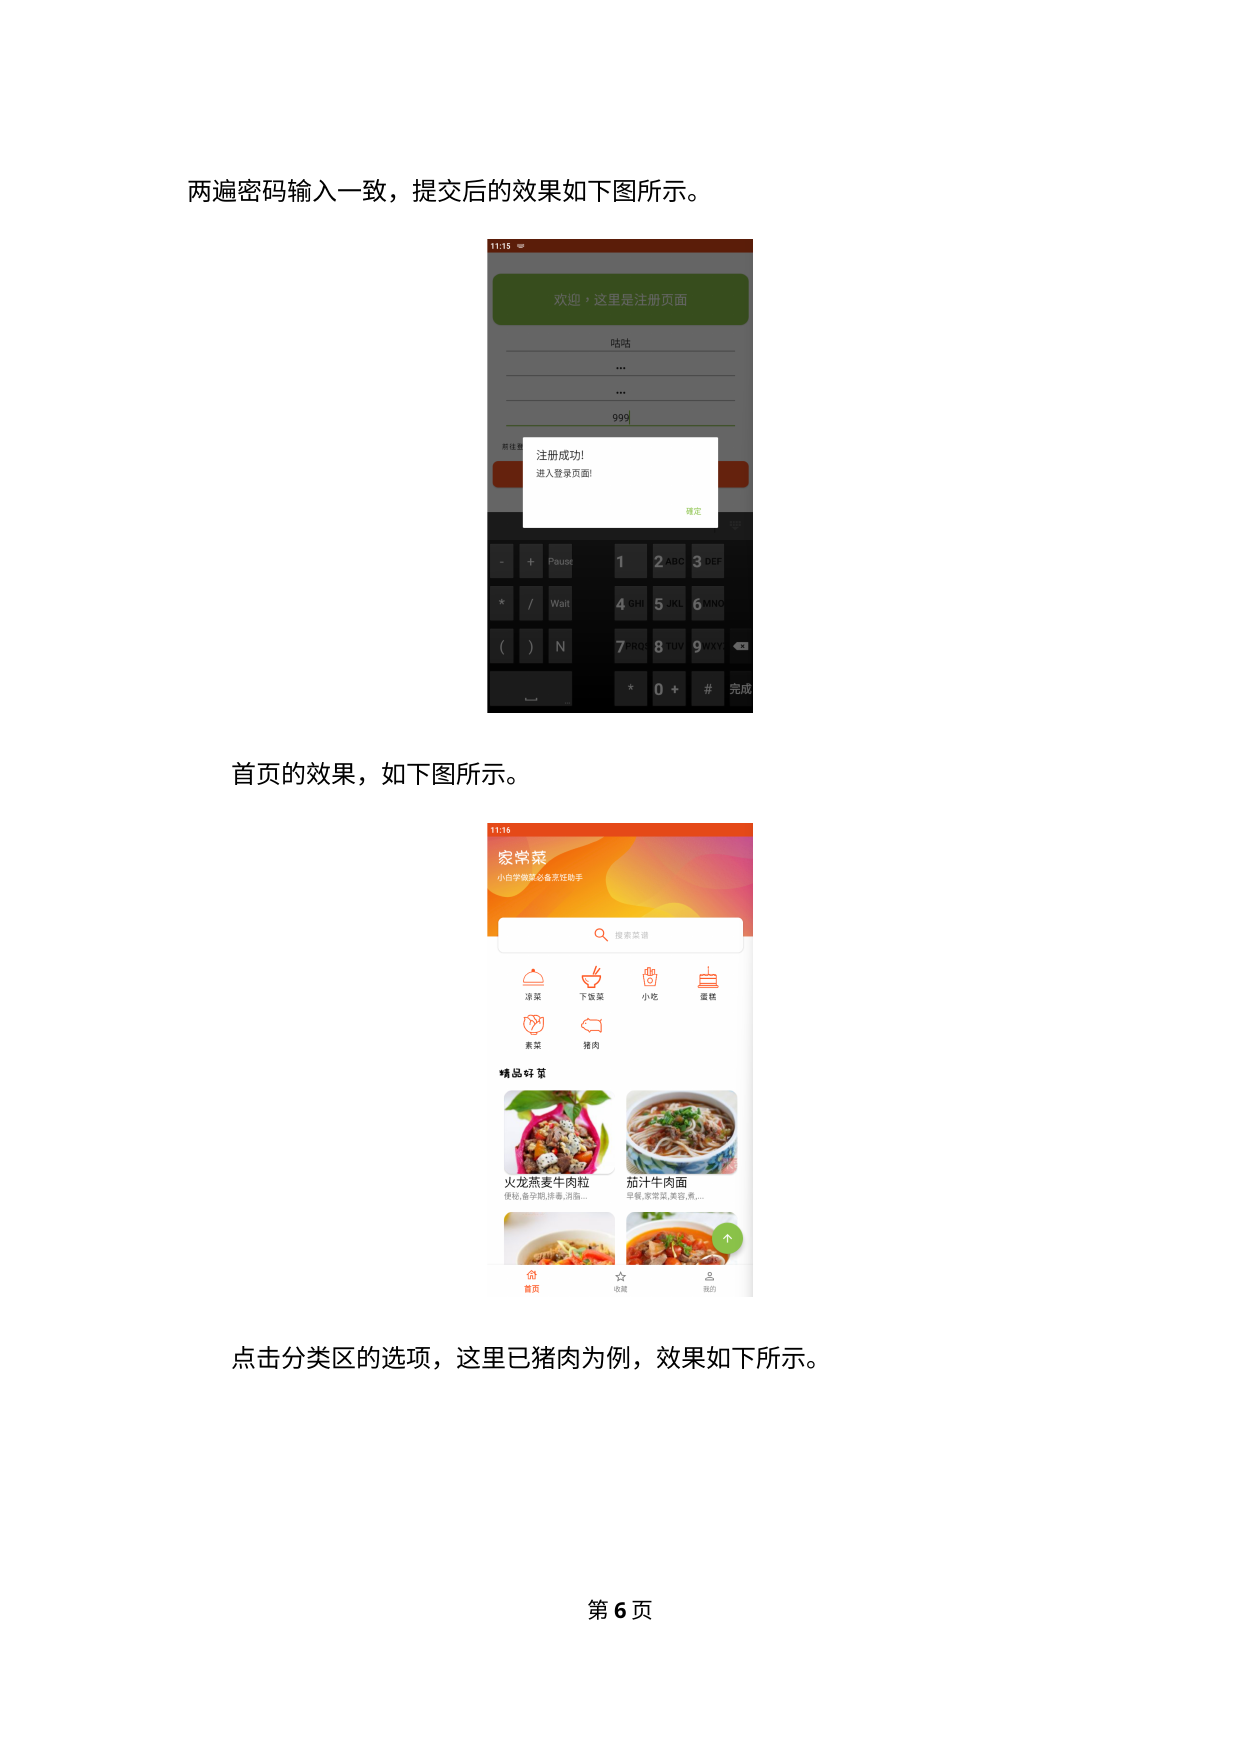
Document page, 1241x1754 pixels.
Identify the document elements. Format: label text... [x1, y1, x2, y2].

picture [487, 239, 753, 713]
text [187, 157, 1053, 222]
text 首页的效果，如下图所示。 [187, 741, 1053, 806]
picture [487, 823, 753, 1297]
text 点击分类区的选项，这里已猪肉为例，效果如下所示。 [187, 1324, 1053, 1389]
